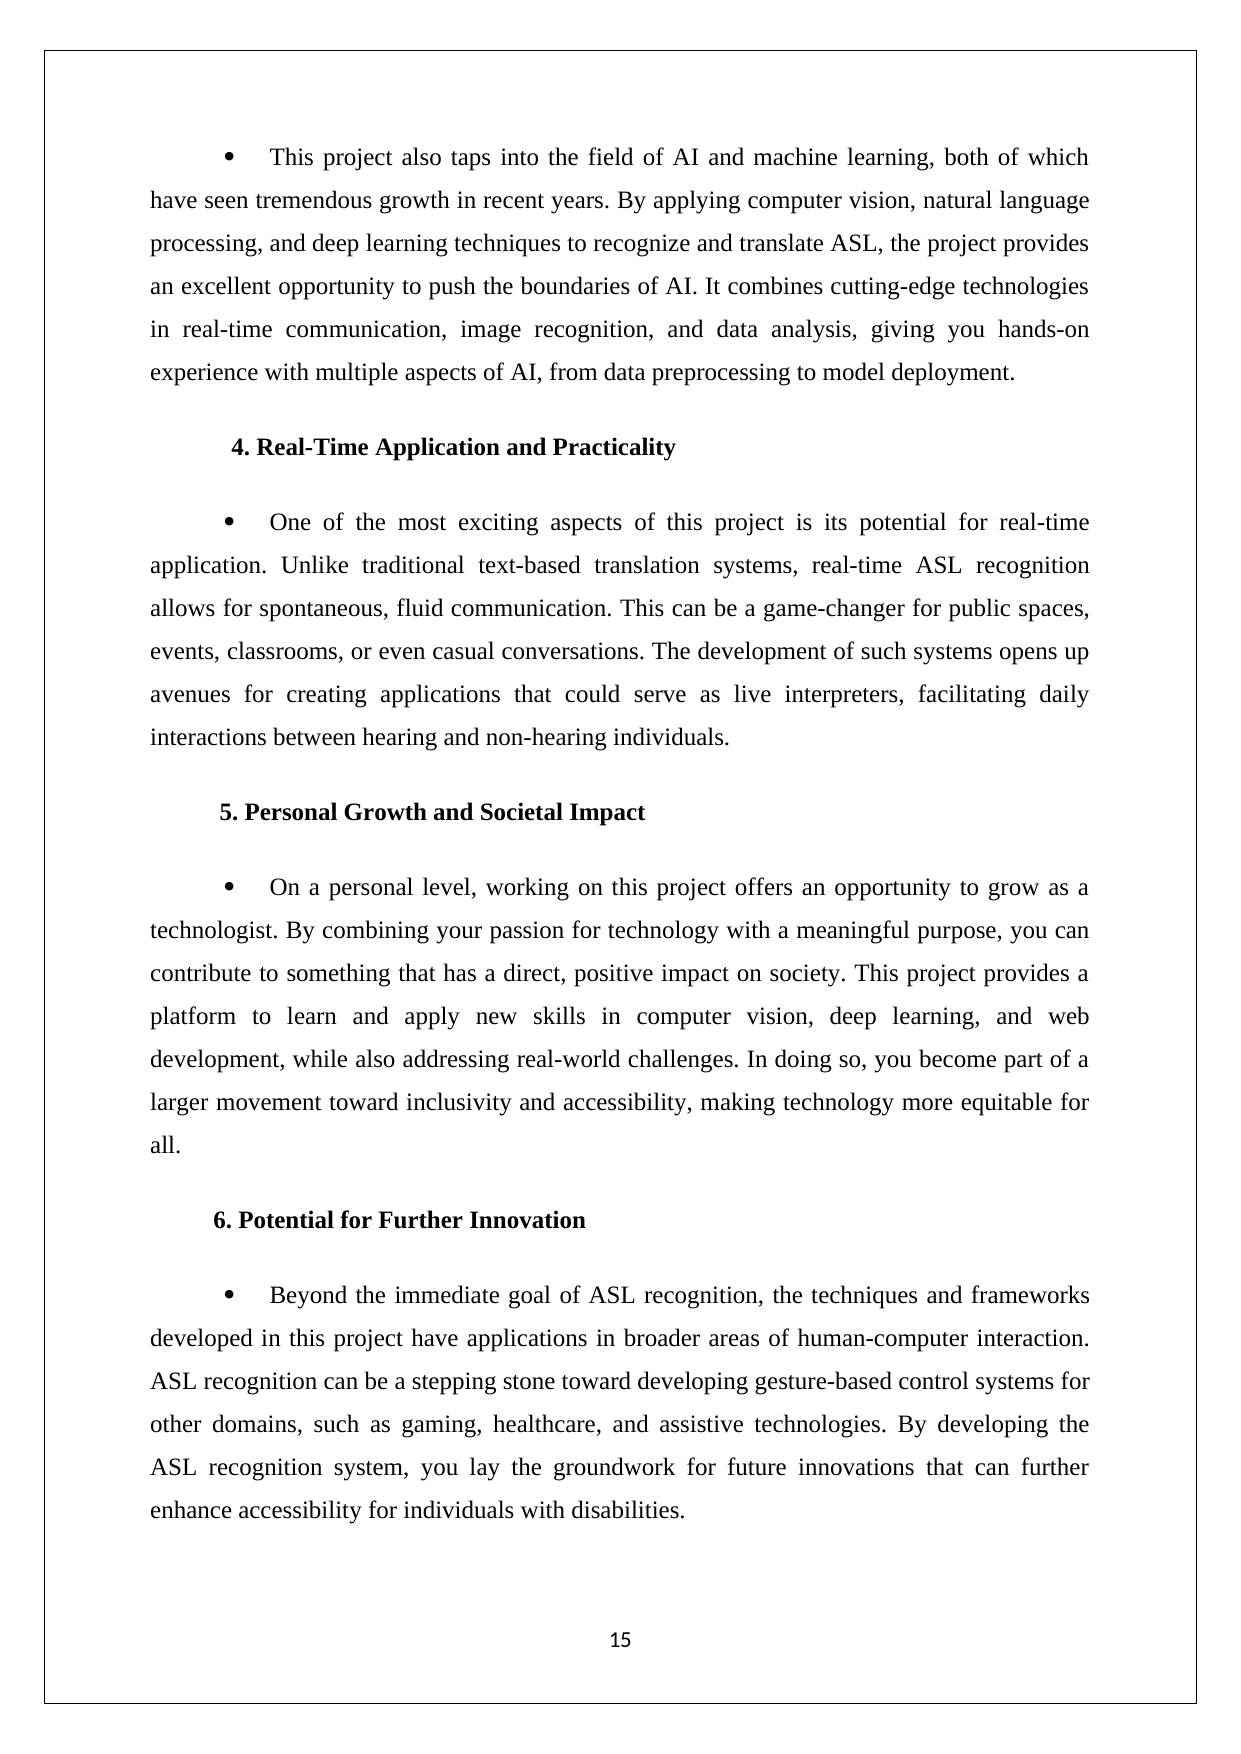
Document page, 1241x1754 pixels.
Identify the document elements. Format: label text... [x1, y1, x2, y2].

list One of the most exciting aspects of this project is its potential for real-time application. Unlike traditional text-based translation systems, real-time ASL recognition allows for spontaneous, fluid communication. This can be a game-changer for public spaces, events, classrooms, or even casual conversations. The development of such systems opens up avenues for creating applications that could serve as live interpreters, facilitating daily interactions between hearing and non-hearing individuals. [150, 507, 1091, 751]
list 4. Real-Time Application and Practicality [225, 432, 1091, 461]
list 5. Personal Growth and Societal Impact [119, 797, 1091, 826]
list 6. Potential for Further Innovation [119, 1205, 1091, 1234]
list On a personal level, working on this project offers an opportunity to grow as a technologist. By combining your passion for technology with a meaningful purpose, you can contribute to something that has a direct, positive impact on society. This project provides a platform to learn and apply new skills in computer vision, deep learning, and web development, while also addressing real-world challenges. In doing so, you become part of a larger movement toward inclusivity and accessibility, making technology more equitable for all. [150, 872, 1091, 1159]
list This project also taps into the field of AI and machine learning, both of which have seen tremendous growth in recent years. By applying computer vision, natural language processing, and deep learning techniques to recognize and translate ASL, the project provides an excellent opportunity to push the boundaries of AI. It combines cutting-edge technologies in real-time communication, image recognition, and data analysis, giving you hands-on experience with multiple aspects of AI, from data preprocessing to model deployment. [150, 142, 1091, 386]
list Beyond the immediate goal of ASL recognition, the techniques and frameworks developed in this project have applications in broader areas of human-computer interaction. ASL recognition can be a stepping stone toward developing gesture-based control systems for other domains, such as gaming, healthcare, and assistive technologies. By developing the ASL recognition system, you lay the groundwork for future innovations that can further enhance accessibility for individuals with disabilities. [150, 1280, 1091, 1524]
